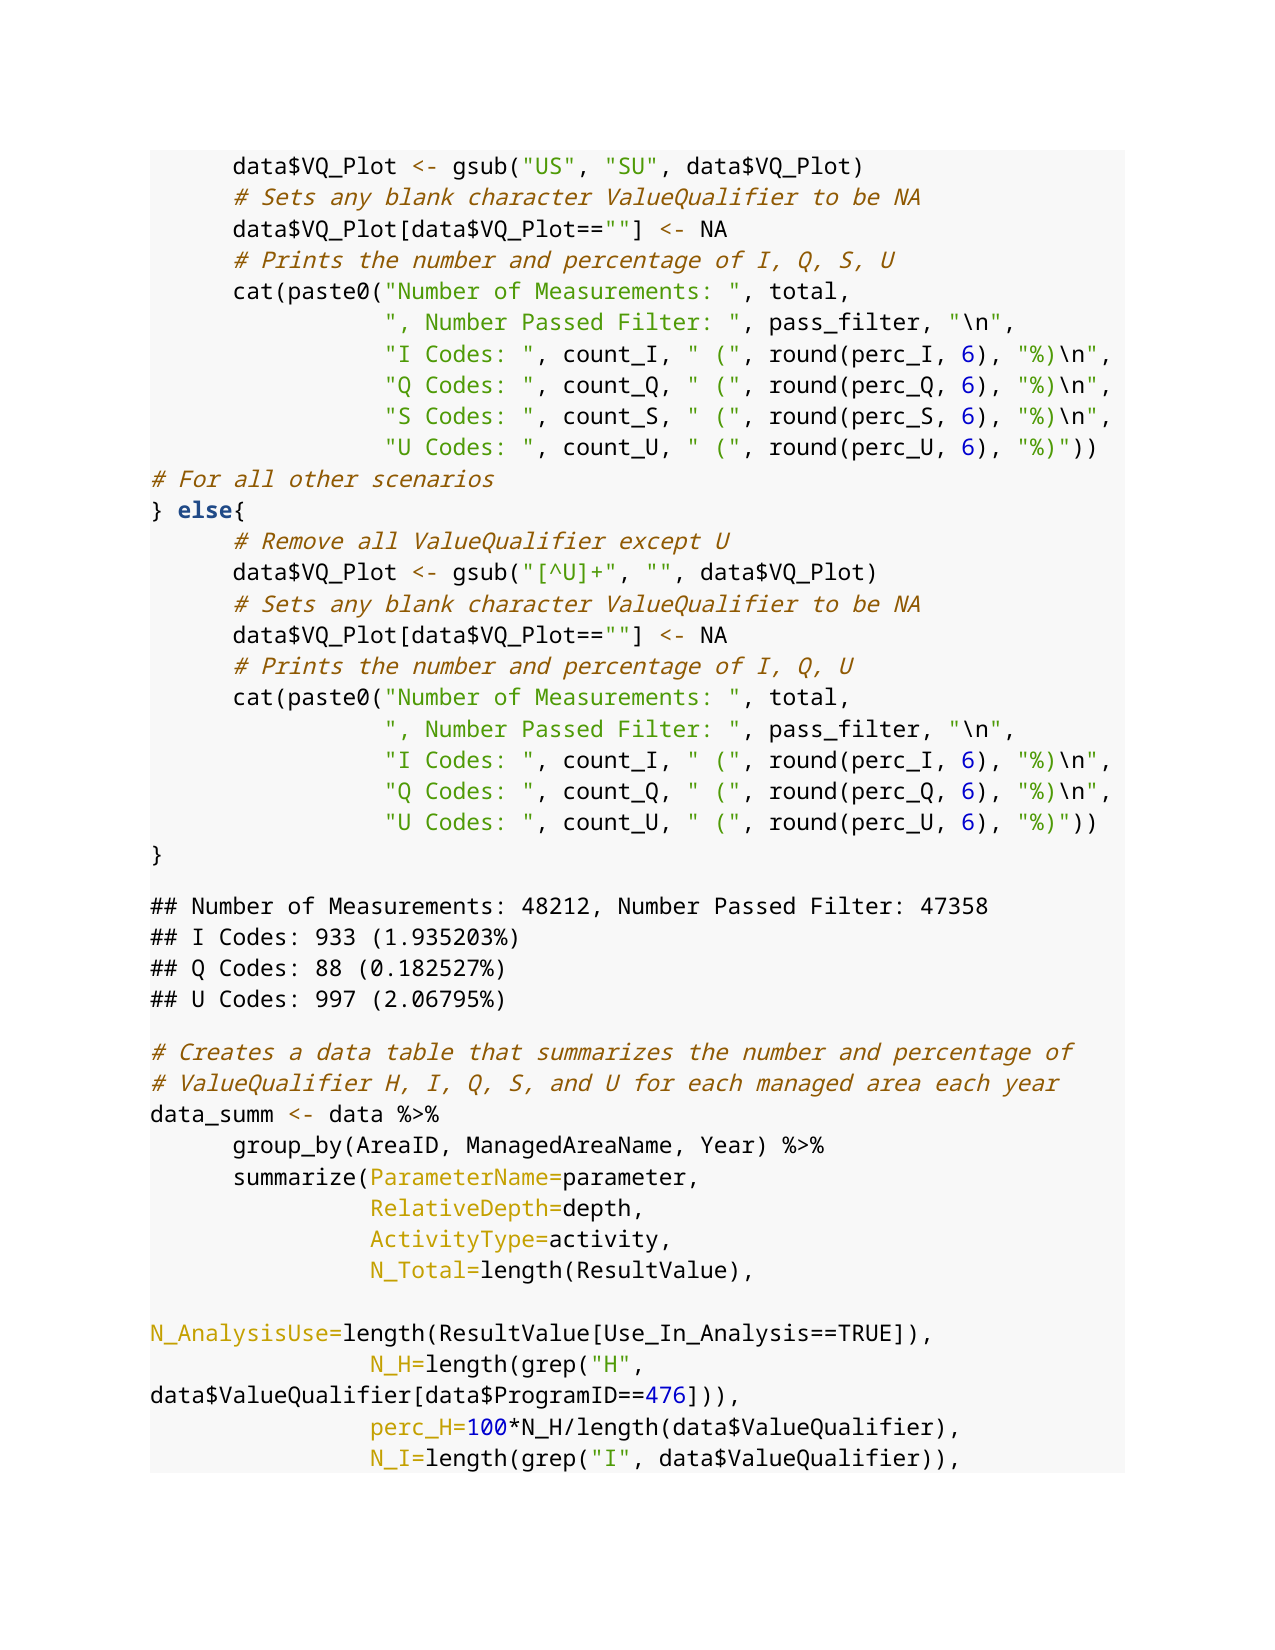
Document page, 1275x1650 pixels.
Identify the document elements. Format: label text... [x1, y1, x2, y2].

text ## Number of Measurements: 48212, Number Passed Filter: 47358 ## I Codes: 933 (1.935203%) ## Q Codes: 88 (0.182527%) ## U Codes: 997 (2.06795%) [150, 889, 1125, 1014]
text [150, 1035, 1125, 1473]
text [150, 150, 1125, 869]
